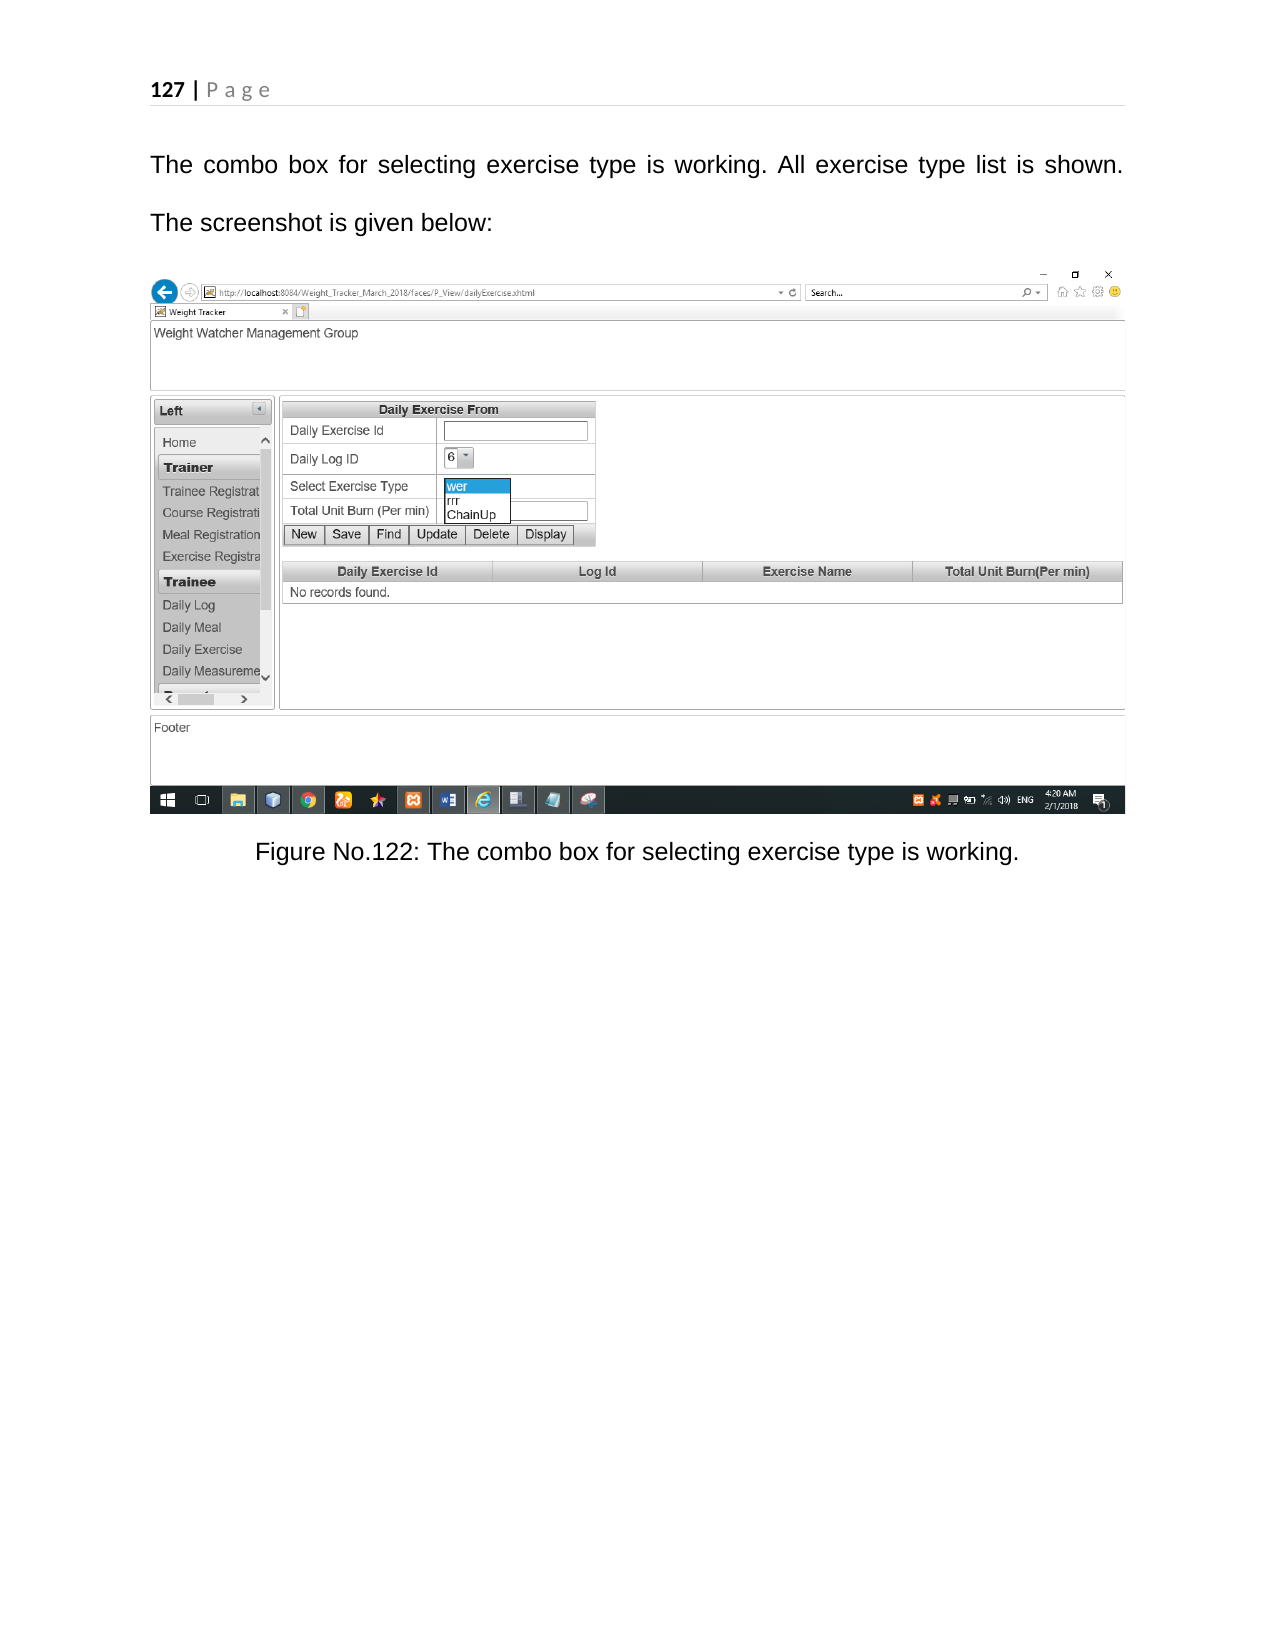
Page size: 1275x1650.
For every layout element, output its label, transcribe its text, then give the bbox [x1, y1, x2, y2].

picture [150, 265, 1125, 814]
text The combo box for selecting exercise type is working. All exercise type list is shown. The screenshot is given below: [150, 150, 1125, 236]
text Figure No.122: The combo box for selecting exercise type is working. [150, 837, 1125, 866]
